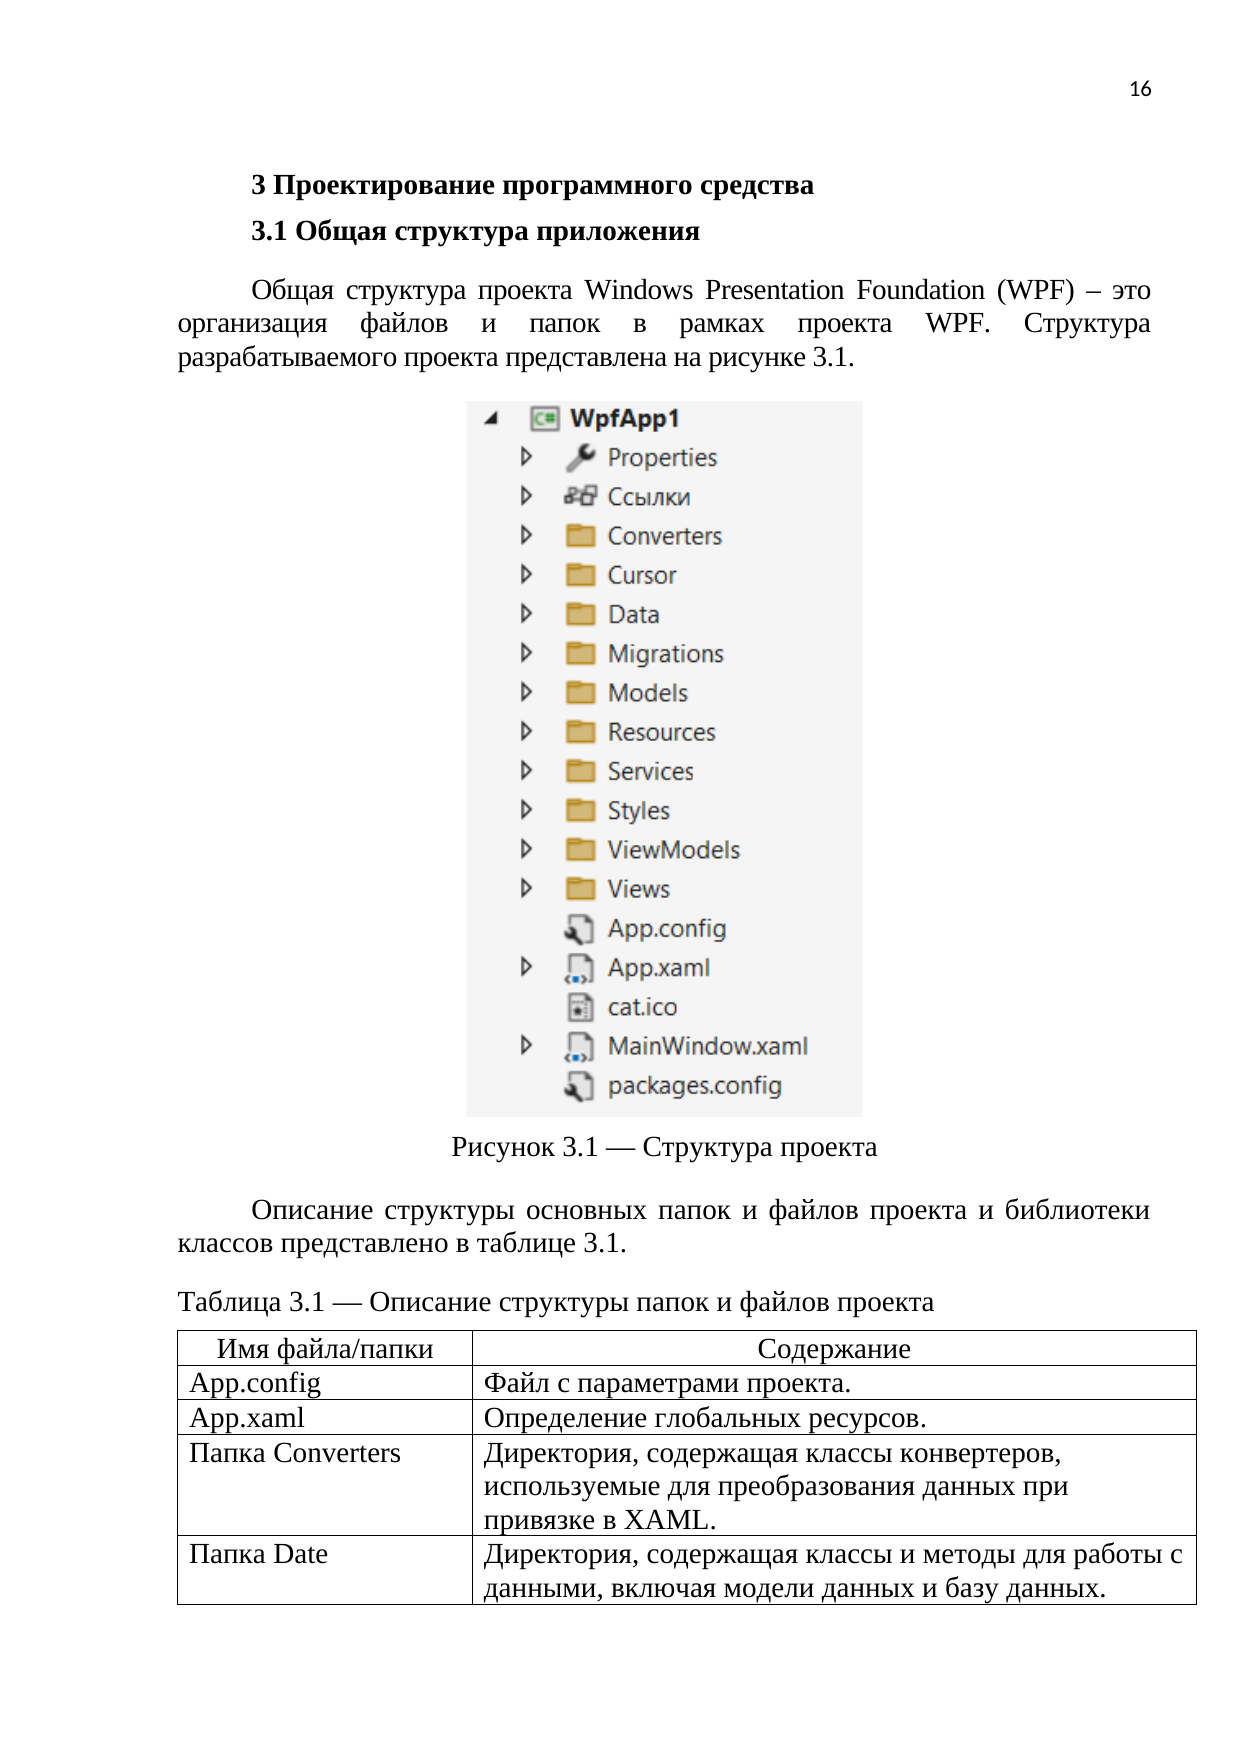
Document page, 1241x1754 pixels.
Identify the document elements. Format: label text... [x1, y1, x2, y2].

table_cell Папка Date [178, 1536, 472, 1603]
text 3.1 Общая структура приложения [177, 213, 1152, 247]
table_cell Файл с параметрами проекта. [473, 1366, 1196, 1399]
text 3 Проектирование программного средства [177, 167, 1152, 201]
table_cell App.config [178, 1366, 472, 1399]
text Таблица 3.1 — Описание структуры папок и файлов проекта [177, 1284, 1152, 1317]
table_cell Папка Converters [178, 1435, 472, 1535]
table_cell Директория, содержащая классы конвертеров, используемые для преобразования данных при привязке в XAML. [473, 1435, 1196, 1535]
table_cell Директория, содержащая классы и методы для работы с данными, включая модели данных и базу данных. [473, 1536, 1196, 1603]
text Рисунок 3.1 — Структура проекта [177, 1129, 1152, 1163]
table_header Имя файла/папки [178, 1331, 472, 1364]
picture [466, 401, 863, 1117]
table_cell App.xaml [178, 1400, 472, 1434]
table_header Содержание [473, 1331, 1196, 1364]
text Описание структуры основных папок и файлов проекта и библиотеки классов представлено в таблице 3.1. [177, 1192, 1152, 1259]
table_cell Определение глобальных ресурсов. [473, 1400, 1196, 1434]
text Общая структура проекта Windows Presentation Foundation (WPF) – это организация файлов и папок в рамках проекта WPF. Структура разрабатываемого проекта представлена на рисунке 3.1. [177, 272, 1152, 373]
